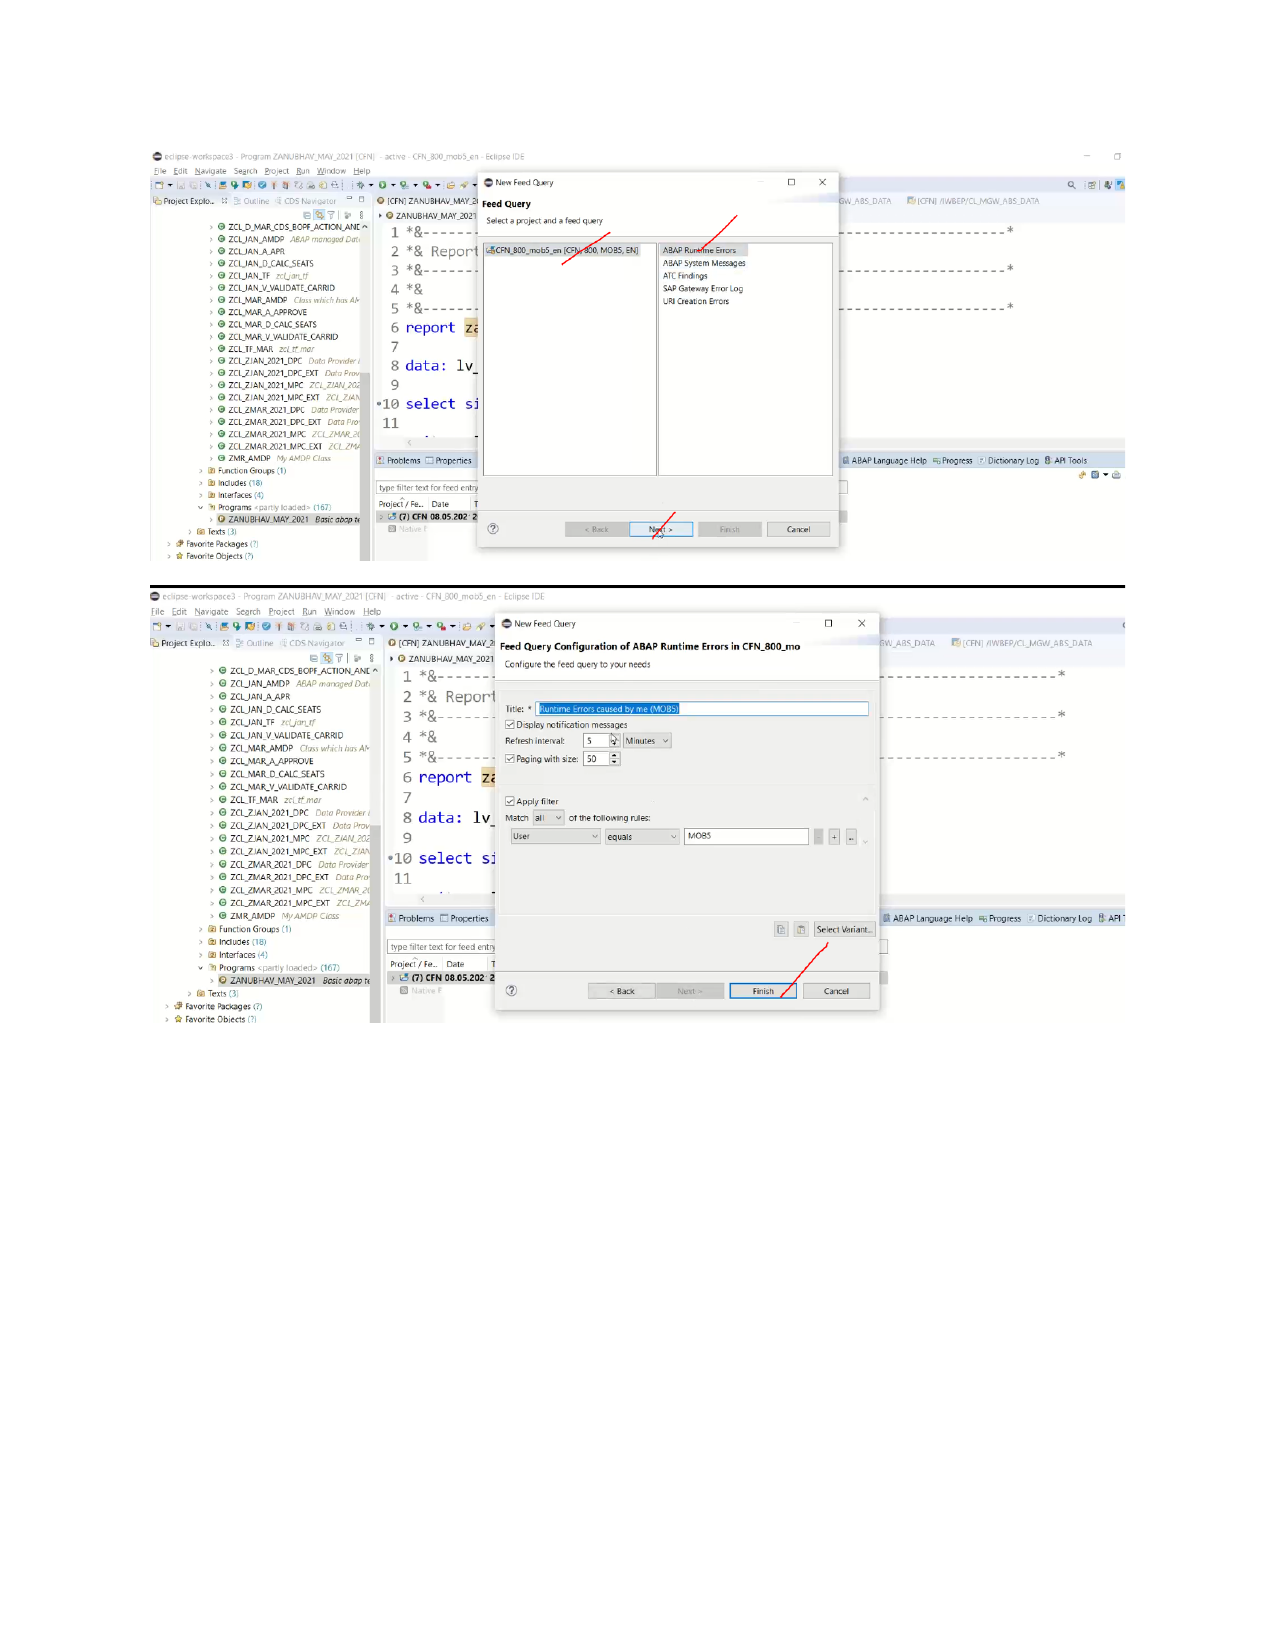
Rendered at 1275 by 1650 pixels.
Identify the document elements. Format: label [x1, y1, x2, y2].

picture [150, 150, 1125, 561]
picture [150, 585, 1125, 1023]
